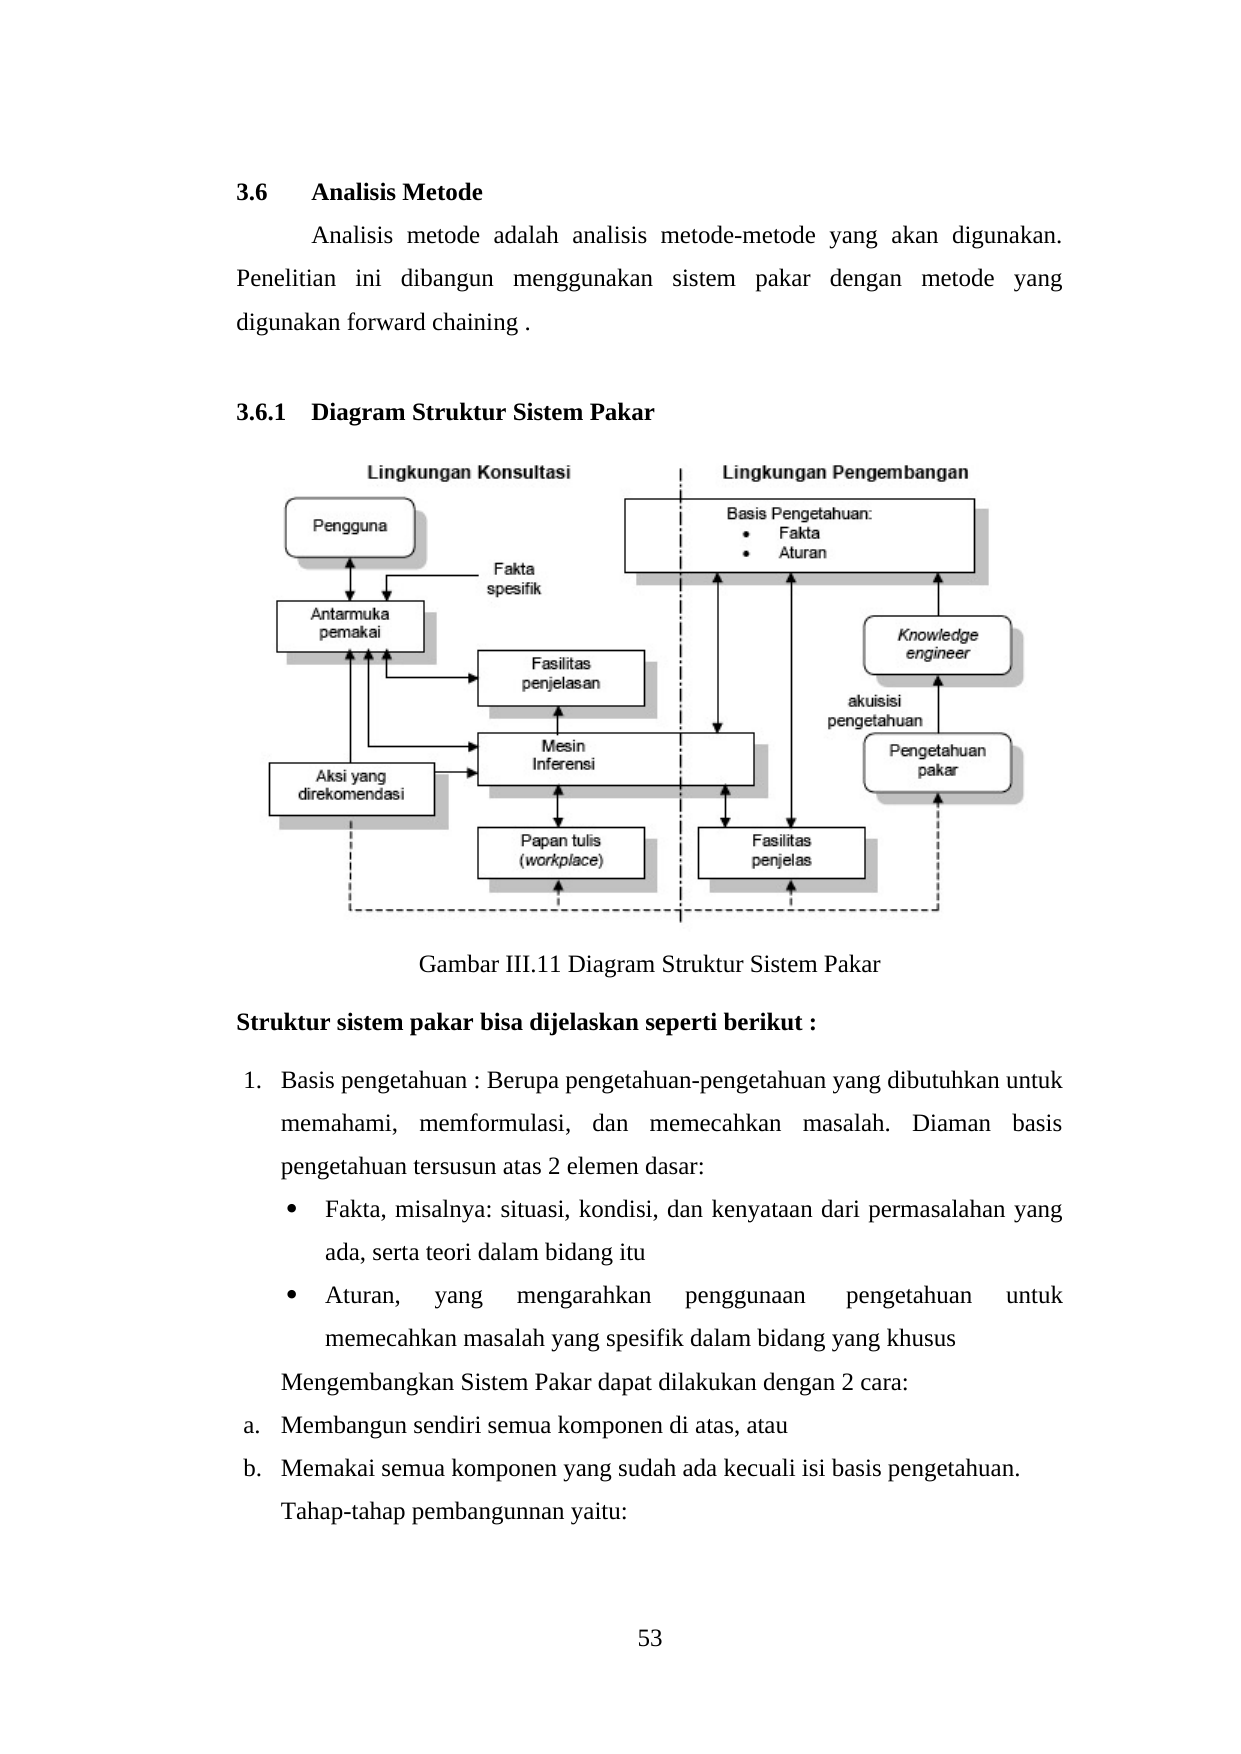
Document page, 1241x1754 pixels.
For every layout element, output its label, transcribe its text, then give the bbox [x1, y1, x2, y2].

text Analisis metode adalah analisis metode-metode yang akan digunakan. Penelitian ini dibangun menggunakan sistem pakar dengan metode yang digunakan forward chaining . [236, 220, 1063, 335]
text 3.6.1 Diagram Struktur Sistem Pakar [236, 397, 1063, 426]
text Gambar III.11 Diagram Struktur Sistem Pakar [236, 949, 1063, 978]
list Fakta, misalnya: situasi, kondisi, dan kenyataan dari permasalahan yang ada, serta teori dalam bidang itu [287, 1194, 1063, 1266]
list Basis pengetahuan : Berupa pengetahuan-pengetahuan yang dibutuhkan untuk memahami, memformulasi, dan memecahkan masalah. Diaman basis pengetahuan tersusun atas 2 elemen dasar: [243, 1065, 1063, 1180]
picture [236, 440, 1063, 935]
subtitle 3.6 Analisis Metode [236, 177, 1063, 206]
text Struktur sistem pakar bisa dijelaskan seperti berikut : [236, 1007, 1063, 1036]
list Membangun sendiri semua komponen di atas, atau [243, 1410, 1063, 1438]
list Memakai semua komponen yang sudah ada kecuali isi basis pengetahuan. Tahap-tahap pembangunnan yaitu: [243, 1453, 1063, 1525]
list Aturan, yang mengarahkan penggunaan pengetahuan untuk memecahkan masalah yang spesifik dalam bidang yang khusus [287, 1280, 1063, 1352]
list Mengembangkan Sistem Pakar dapat dilakukan dengan 2 cara: [281, 1367, 1063, 1395]
